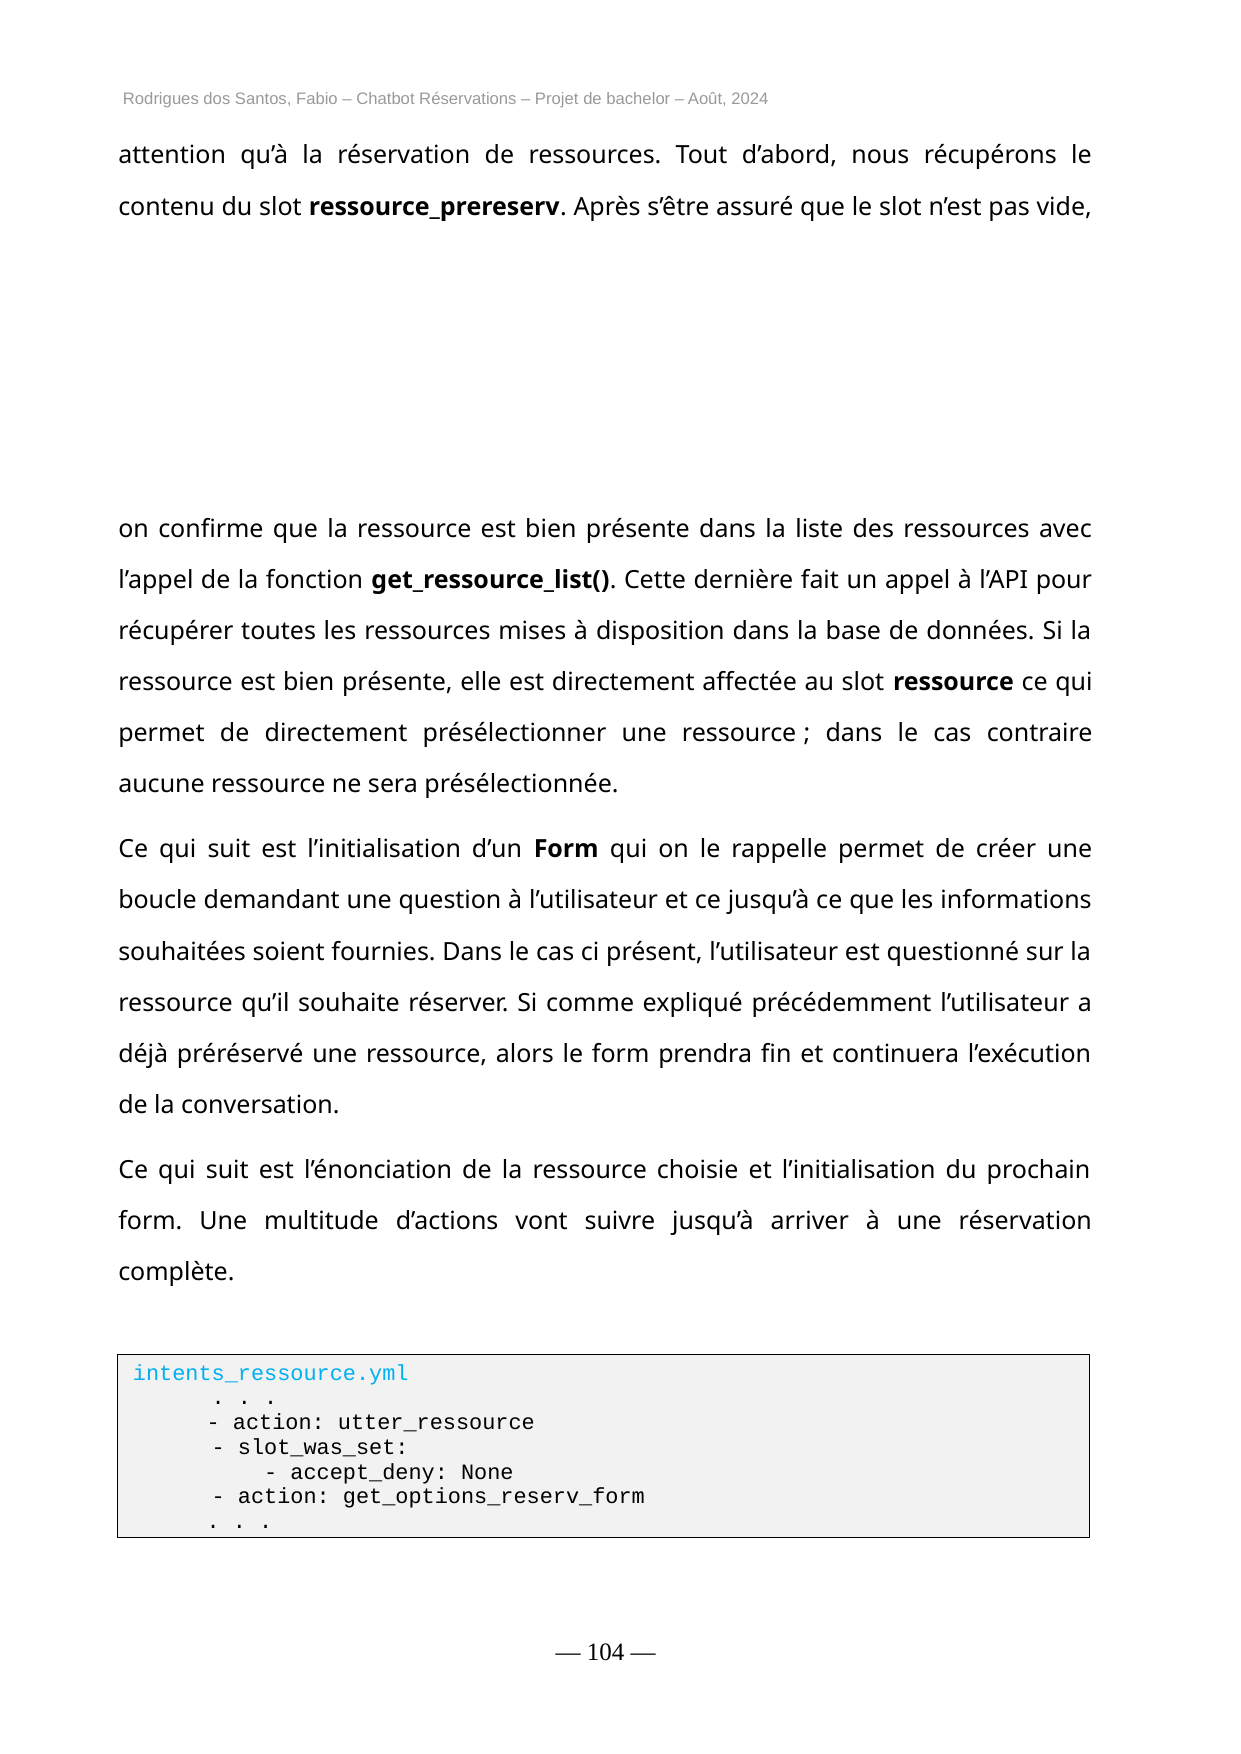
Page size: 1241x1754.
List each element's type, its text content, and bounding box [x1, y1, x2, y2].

text Ce qui suit est l’initialisation d’un Form qui on le rappelle permet de créer une boucle demandant une question à l’utilisateur et ce jusqu’à ce que les informations souhaitées soient fournies. Dans le cas ci présent, l’utilisateur est questionné sur la ressource qu’il souhaite réserver. Si comme expliqué précédemment l’utilisateur a déjà préréservé une ressource, alors le form prendra fin et continuera l’exécution de la conversation. [118, 831, 1093, 1120]
text Ce qui suit est l’énonciation de la ressource choisie et l’initialisation du prochain form. Une multitude d’actions vont suivre jusqu’à arriver à une réservation complète. [118, 1152, 1093, 1288]
